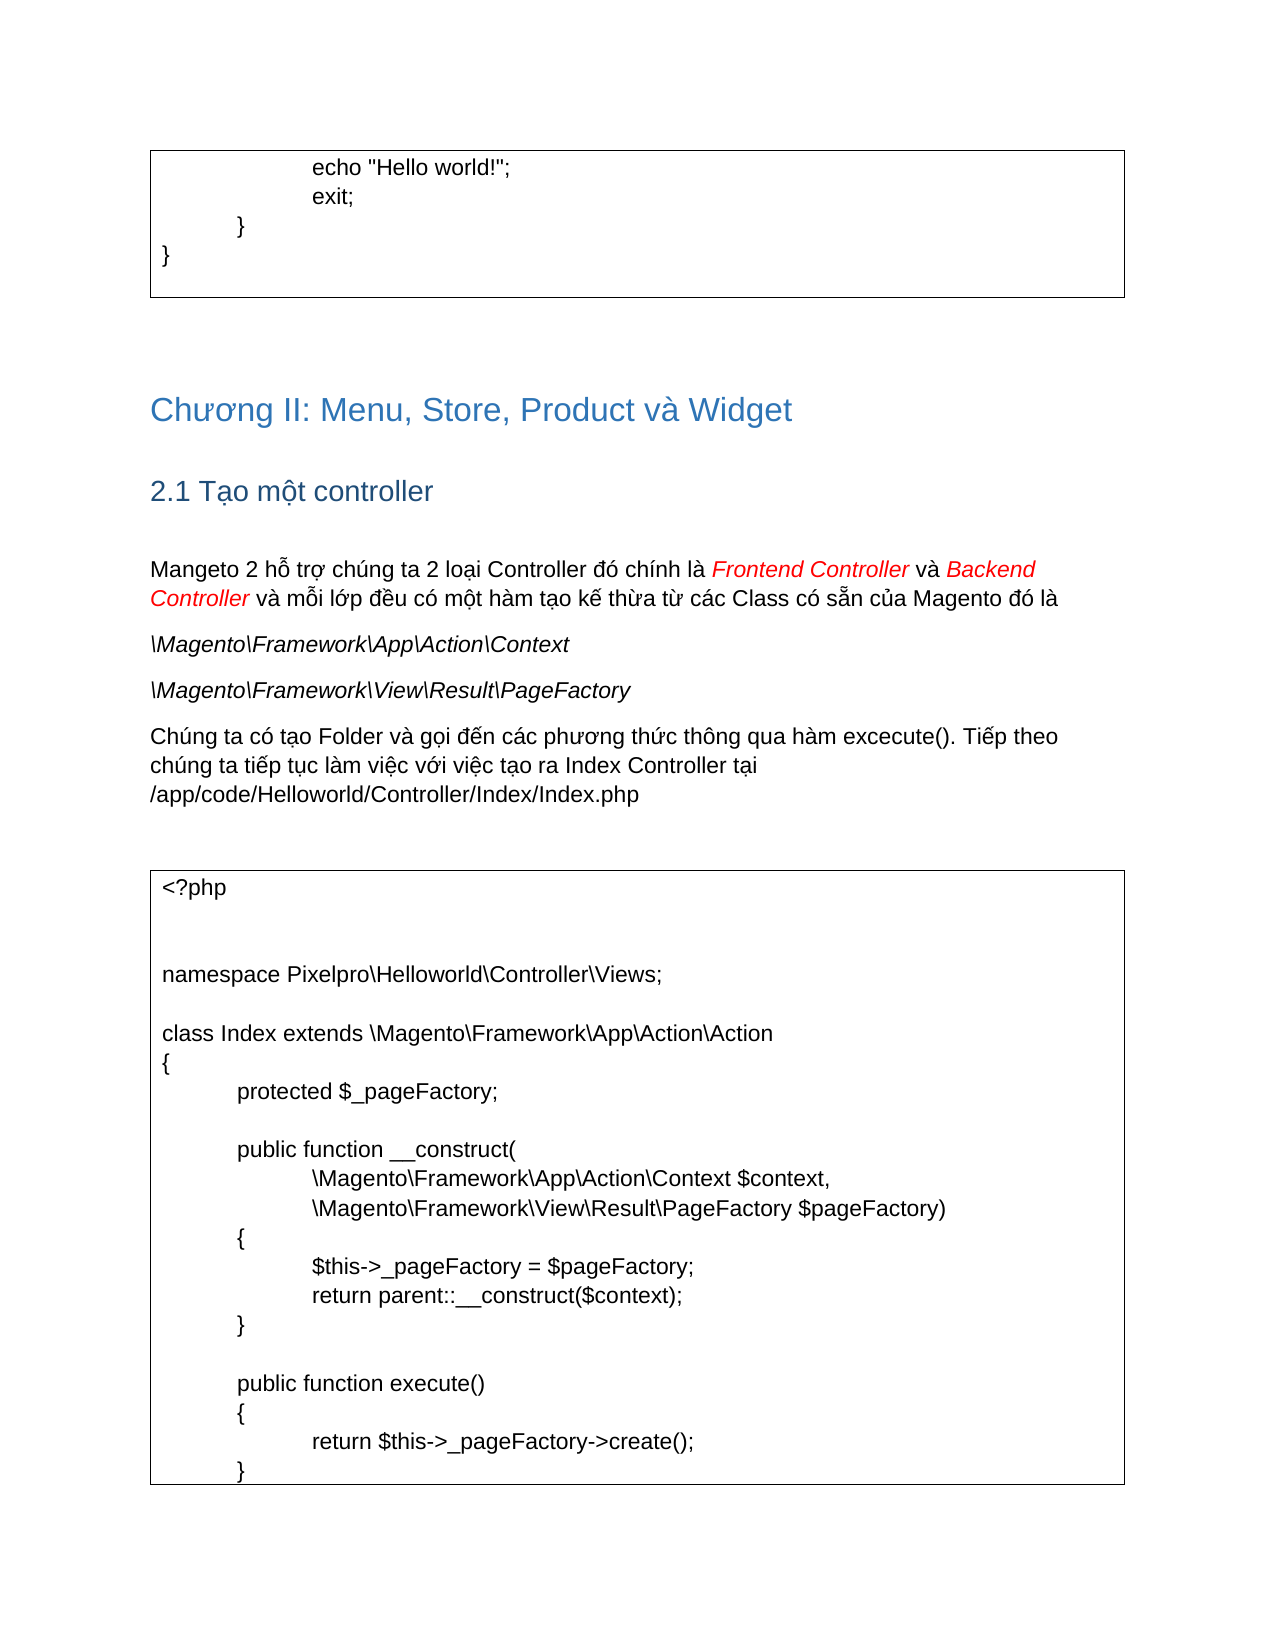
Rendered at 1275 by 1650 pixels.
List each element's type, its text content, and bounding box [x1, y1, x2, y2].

text \Magento\Framework\View\Result\PageFactory [150, 674, 1125, 703]
text Mangeto 2 hỗ trợ chúng ta 2 loại Controller đó chính là Frontend Controller và Backend Controller và mỗi lớp đều có một hàm tạo kế thừa từ các Class có sẵn của Magento đó là [150, 553, 1125, 612]
text Chúng ta có tạo Folder và gọi đến các phương thức thông qua hàm excecute(). Tiếp theo chúng ta tiếp tục làm việc với việc tạo ra Index Controller tại /app/code/Helloworld/Controller/Index/Index.php [150, 720, 1125, 807]
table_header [151, 871, 1124, 1483]
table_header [151, 151, 1124, 297]
text \Magento\Framework\App\Action\Context [150, 628, 1125, 657]
subtitle Chương II: Menu, Store, Product và Widget [150, 389, 1125, 428]
subtitle 2.1 Tạo một controller [150, 474, 1125, 507]
